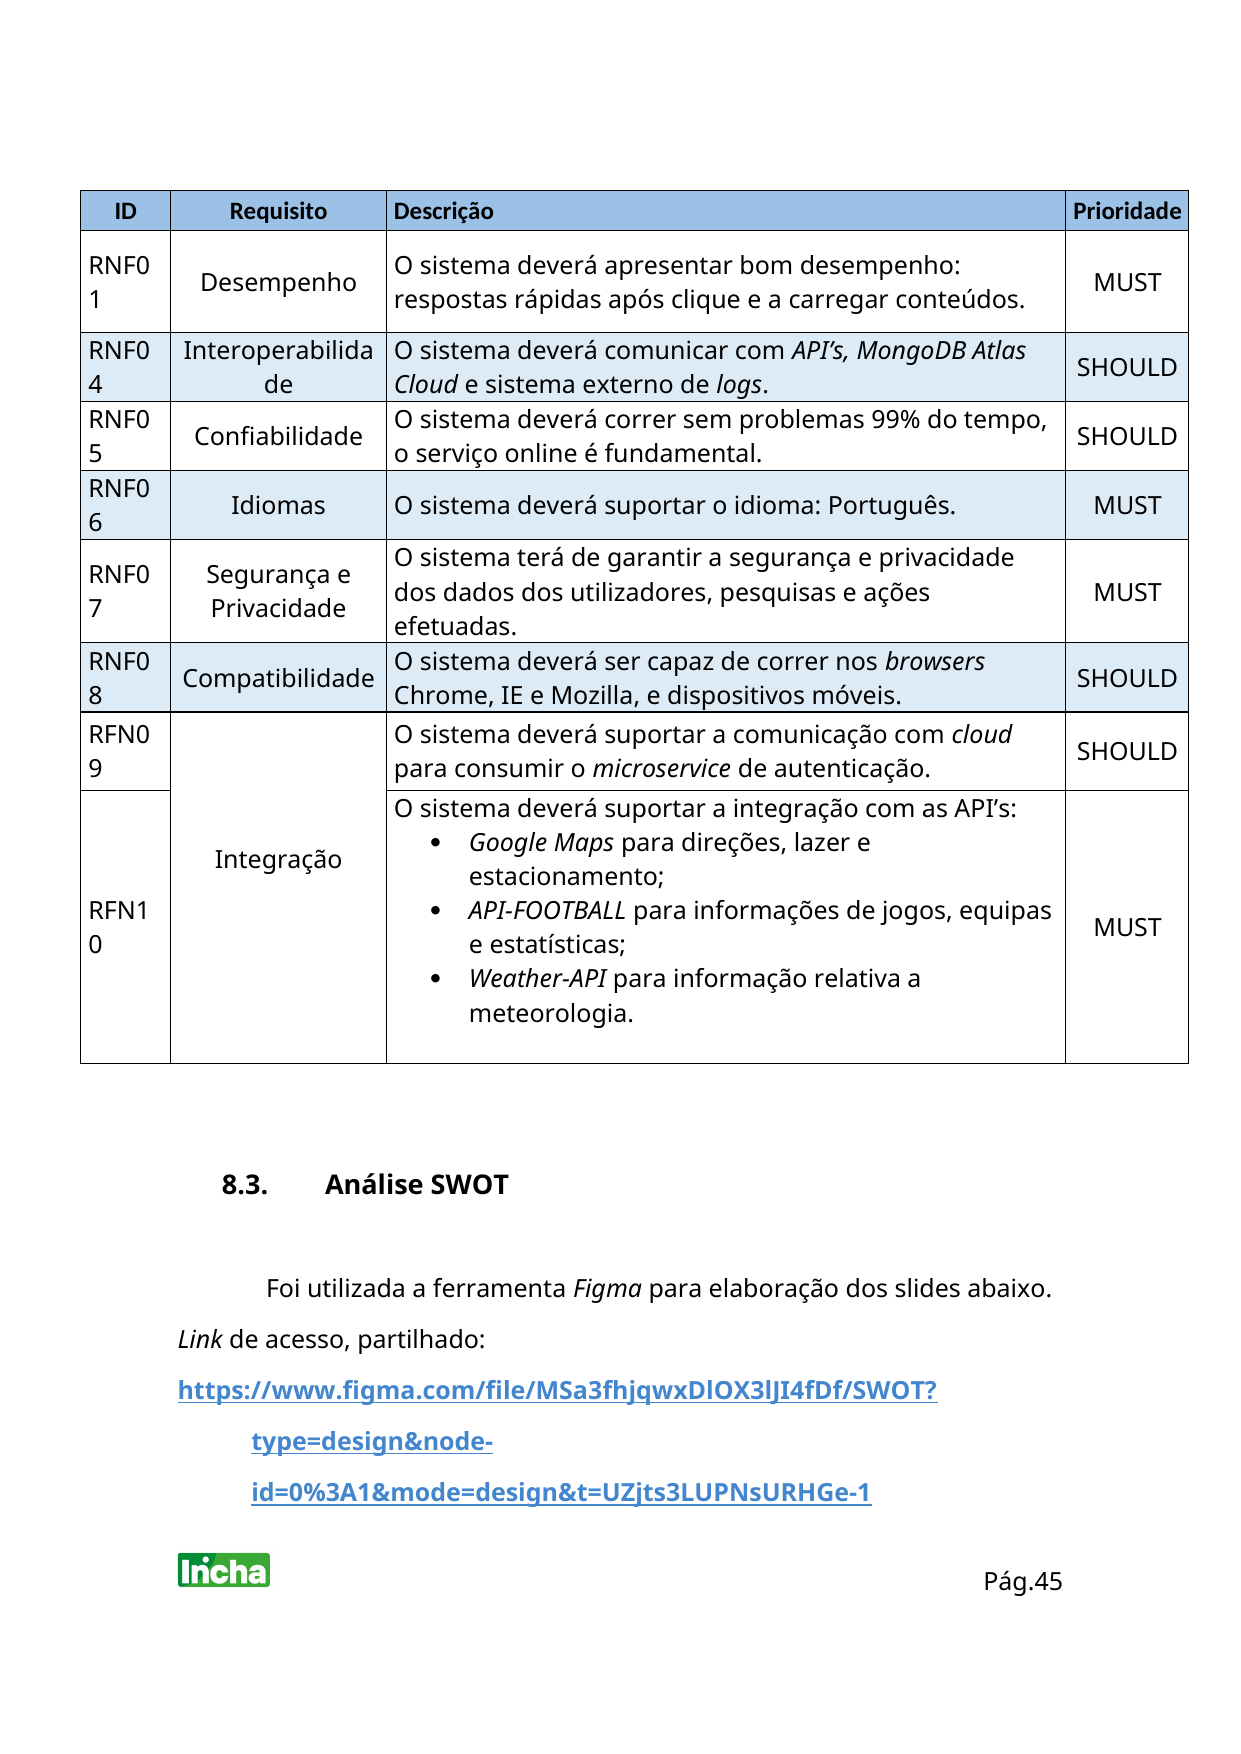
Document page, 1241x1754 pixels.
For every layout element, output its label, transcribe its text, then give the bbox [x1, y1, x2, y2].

table_cell O sistema deverá suportar a comunicação com cloud para consumir o microservice de autenticação. [387, 713, 1065, 790]
table_cell Compatibilidade [171, 643, 386, 711]
table_cell O sistema terá de garantir a segurança e privacidade dos dados dos utilizadores, pesquisas e ações efetuadas. [387, 540, 1065, 642]
table_cell RFN09 [81, 713, 170, 790]
table_cell SHOULD [1066, 333, 1188, 401]
text https://www.figma.com/file/MSa3fhjqwxDlOX3lJI4fDf/SWOT?type=design&node-id=0%3A1&mode=design&t=UZjts3LUPNsURHGe-1 [177, 1373, 1092, 1509]
table_cell Requisito [171, 191, 386, 230]
table_cell SHOULD [1066, 713, 1188, 790]
table_cell O sistema deverá suportar a integração com as API’s: Google Maps para direções, lazer e estacionamento; API-FOOTBALL para informações de jogos, equipas e estatísticas; Weather-API para informação relativa a meteorologia. [387, 791, 1065, 1063]
table_cell Desempenho [171, 231, 386, 332]
picture [177, 1547, 279, 1591]
table_cell O sistema deverá correr sem problemas 99% do tempo, o serviço online é fundamental. [387, 402, 1065, 470]
table_cell SHOULD [1066, 643, 1188, 711]
table_cell MUST [1066, 471, 1188, 539]
table_cell Confiabilidade [171, 402, 386, 470]
table_cell MUST [1066, 791, 1188, 1063]
table_cell MUST [1066, 231, 1188, 332]
subtitle Análise SWOT [222, 1165, 1092, 1202]
table_cell Descrição [387, 191, 1065, 230]
text Link de acesso, partilhado: [177, 1322, 1092, 1356]
table_cell O sistema deverá comunicar com API’s, MongoDB Atlas Cloud e sistema externo de logs. [387, 333, 1065, 401]
table_cell RNF01 [81, 231, 170, 332]
table_cell ID [81, 191, 170, 230]
table_cell RNF08 [81, 643, 170, 711]
table_cell Prioridade [1066, 191, 1188, 230]
table_cell O sistema deverá suportar o idioma: Português. [387, 471, 1065, 539]
table_cell RFN10 [81, 791, 170, 1063]
table_cell Segurança e Privacidade [171, 540, 386, 642]
text Foi utilizada a ferramenta Figma para elaboração dos slides abaixo. [177, 1271, 1092, 1305]
table_cell MUST [1066, 540, 1188, 642]
table_cell RNF04 [81, 333, 170, 401]
table_cell Integração [171, 713, 386, 1063]
table_cell O sistema deverá ser capaz de correr nos browsers Chrome, IE e Mozilla, e dispositivos móveis. [387, 643, 1065, 711]
table_cell RNF06 [81, 471, 170, 539]
table_cell Idiomas [171, 471, 386, 539]
table_cell O sistema deverá apresentar bom desempenho: respostas rápidas após clique e a carregar conteúdos. [387, 231, 1065, 332]
table_cell Interoperabilidade [171, 333, 386, 401]
table_cell RNF07 [81, 540, 170, 642]
table_cell SHOULD [1066, 402, 1188, 470]
table_cell RNF05 [81, 402, 170, 470]
